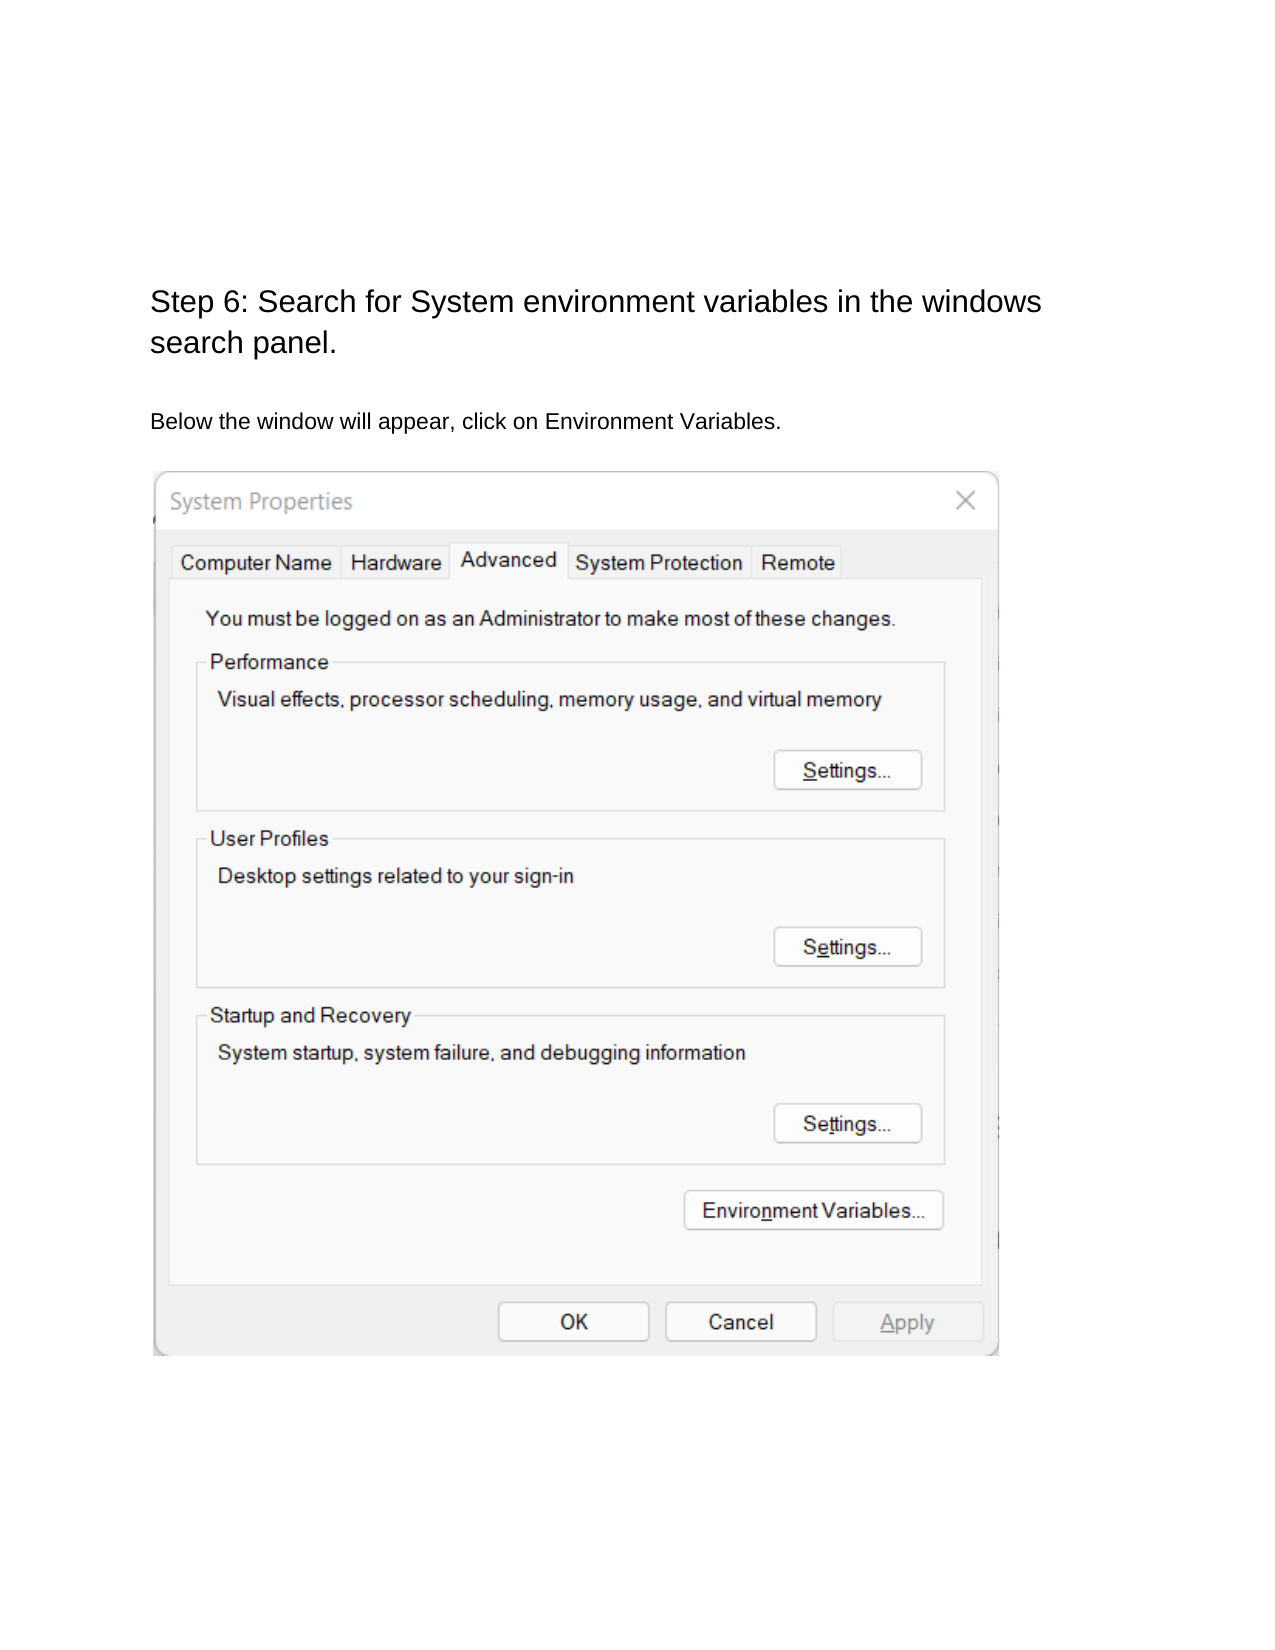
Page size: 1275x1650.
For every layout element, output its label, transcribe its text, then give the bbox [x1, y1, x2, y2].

picture [153, 471, 1000, 1356]
subtitle Step 6: Search for System environment variables in the windows search panel. [150, 283, 1045, 360]
text Below the window will appear, click on Environment Variables. [150, 408, 1142, 434]
